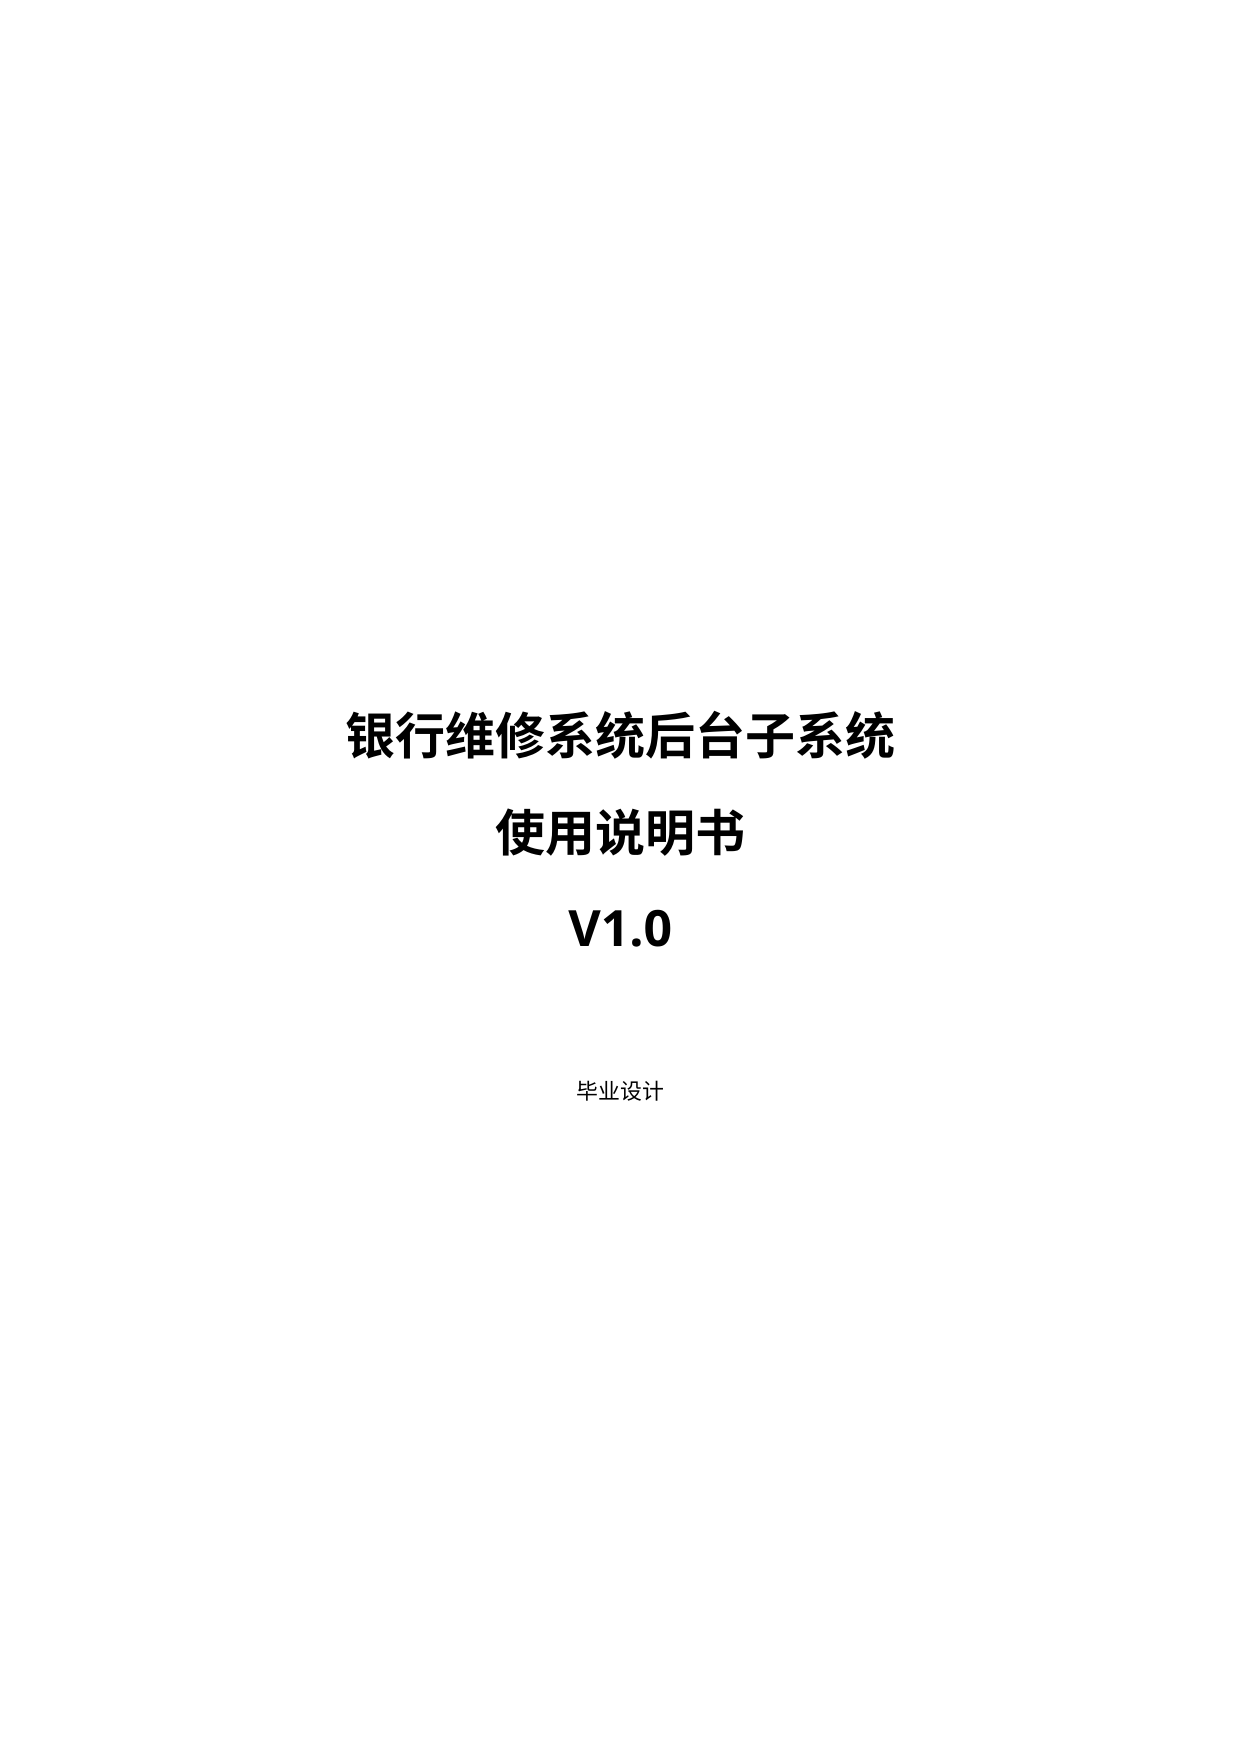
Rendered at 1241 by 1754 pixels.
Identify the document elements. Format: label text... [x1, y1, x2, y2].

text 使用说明书 [187, 781, 1053, 879]
text 银行维修系统后台子系统 [187, 684, 1053, 781]
text V1.0 [187, 879, 1053, 976]
text 毕业设计 [187, 1074, 1053, 1106]
